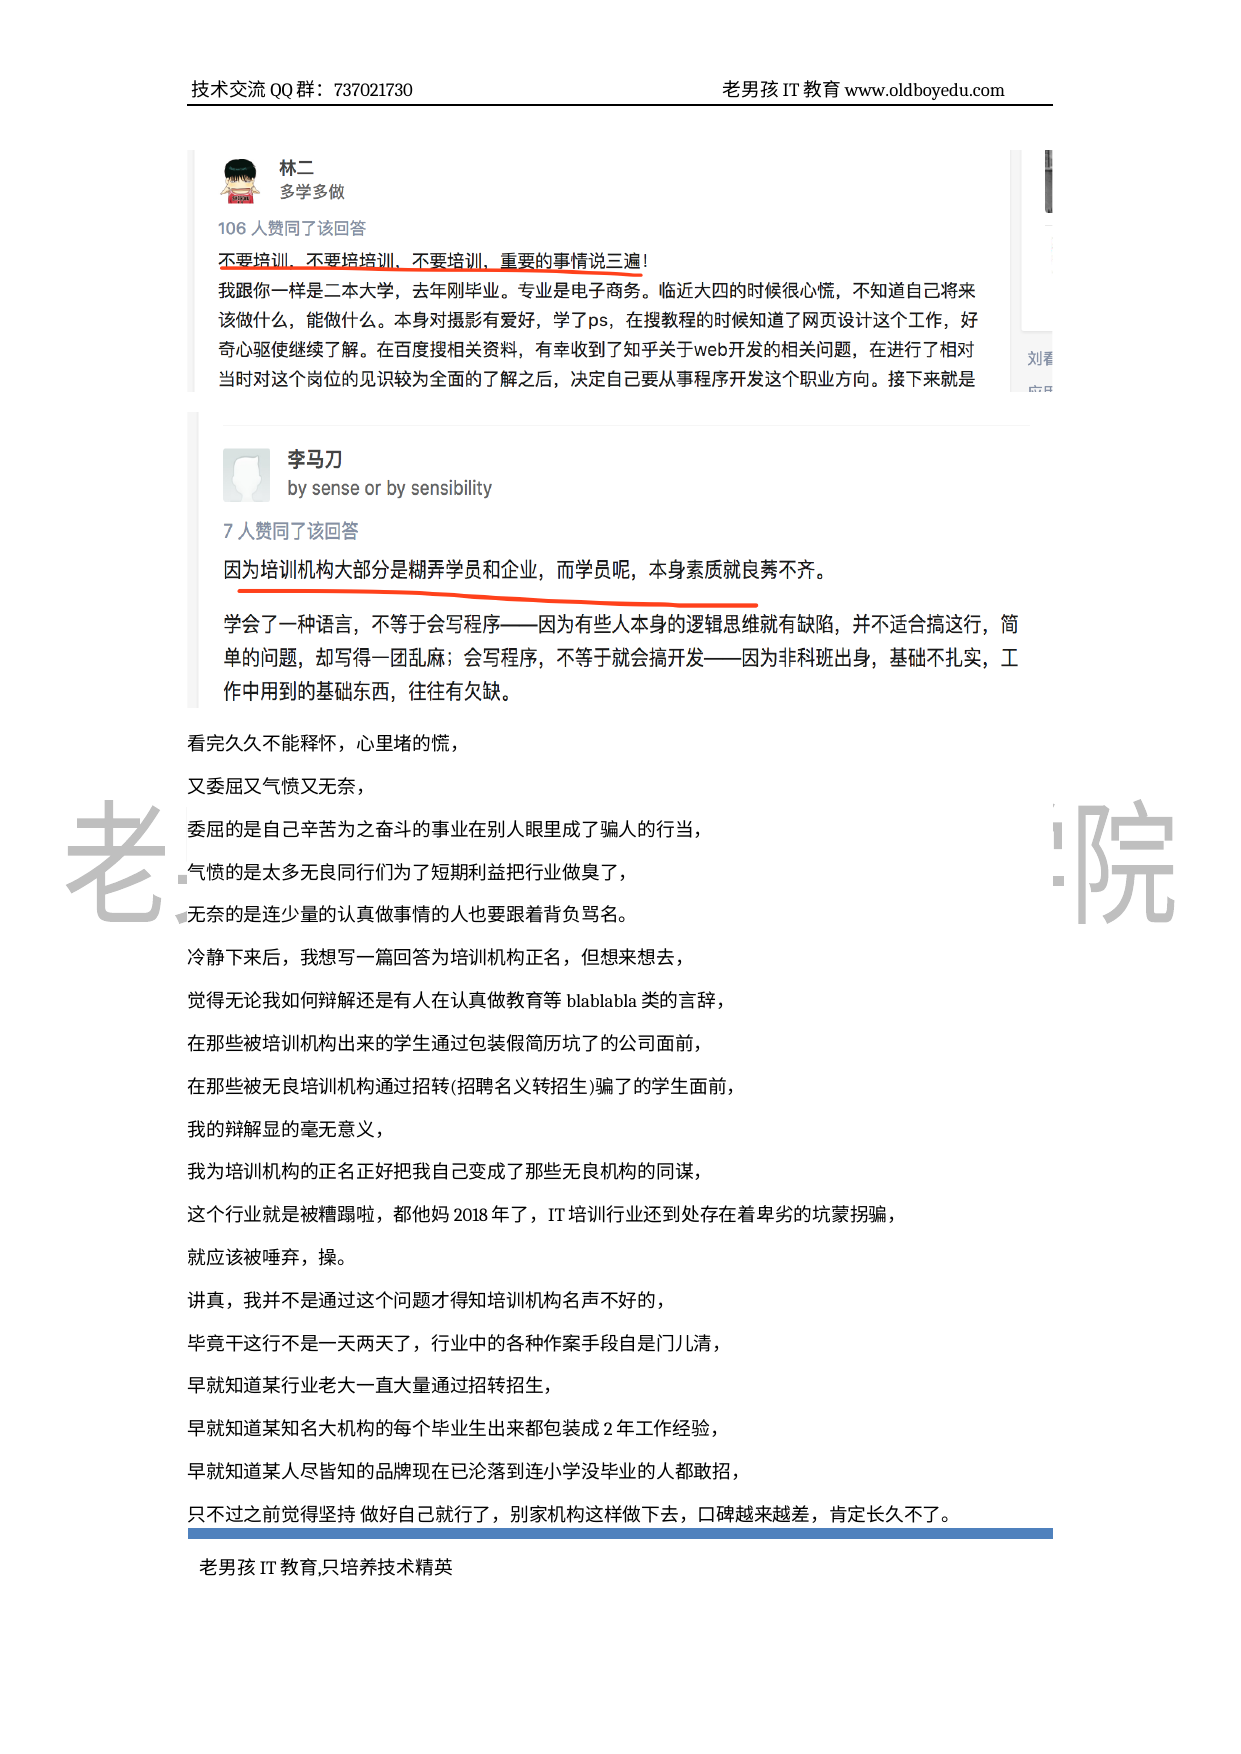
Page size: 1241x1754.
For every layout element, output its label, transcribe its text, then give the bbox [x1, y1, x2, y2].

text 讲真，我并不是通过这个问题才得知培训机构名声不好的， [187, 1285, 1053, 1313]
text 无奈的是连少量的认真做事情的人也要跟着背负骂名。 [187, 900, 1053, 927]
text 只不过之前觉得坚持 做好自己就行了，别家机构这样做下去，口碑越来越差，肯定长久不了。 [187, 1499, 1053, 1527]
text 早就知道某知名大机构的每个毕业生出来都包装成2年工作经验， [187, 1414, 1053, 1441]
text 早就知道某人尽皆知的品牌现在已沦落到连小学没毕业的人都敢招， [187, 1457, 1053, 1484]
text 委屈的是自己辛苦为之奋斗的事业在别人眼里成了骗人的行当， [187, 814, 1053, 842]
text 这个行业就是被糟蹋啦，都他妈2018年了，IT培训行业还到处存在着卑劣的坑蒙拐骗， [187, 1200, 1053, 1227]
text 冷静下来后，我想写一篇回答为培训机构正名，但想来想去， [187, 943, 1053, 970]
text 就应该被唾弃，操。 [187, 1243, 1053, 1270]
picture [187, 150, 1053, 392]
text 早就知道某行业老大一直大量通过招转招生， [187, 1371, 1053, 1398]
text 看完久久不能释怀，心里堵的慌， [187, 729, 1053, 756]
text 在那些被无良培训机构通过招转(招聘名义转招生)骗了的学生面前， [187, 1071, 1053, 1098]
text 毕竟干这行不是一天两天了，行业中的各种作案手段自是门儿清， [187, 1328, 1053, 1355]
text 觉得无论我如何辩解还是有人在认真做教育等blablabla类的言辞， [187, 986, 1053, 1013]
text 我为培训机构的正名正好把我自己变成了那些无良机构的同谋， [187, 1157, 1053, 1184]
text 在那些被培训机构出来的学生通过包装假简历坑了的公司面前， [187, 1028, 1053, 1056]
text 气愤的是太多无良同行们为了短期利益把行业做臭了， [187, 857, 1053, 884]
text 我的辩解显的毫无意义， [187, 1114, 1053, 1141]
text 又委屈又气愤又无奈， [187, 772, 1053, 799]
picture [187, 412, 1053, 708]
